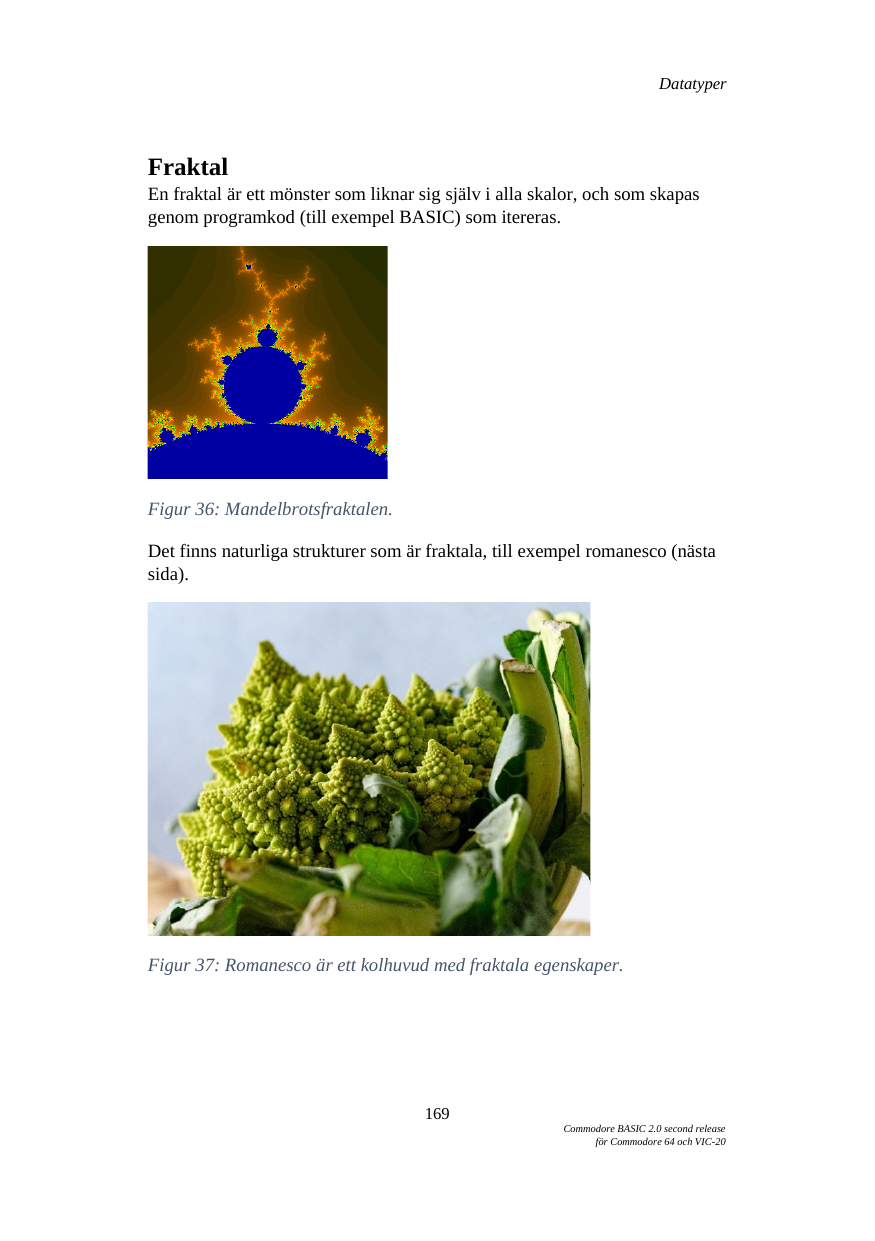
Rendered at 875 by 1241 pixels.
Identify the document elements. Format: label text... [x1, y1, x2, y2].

text Figur 36: Mandelbrotsfraktalen. [148, 497, 726, 519]
picture [147, 602, 591, 936]
text Det finns naturliga strukturer som är fraktala, till exempel romanesco (nästa sida). [148, 540, 726, 584]
picture [147, 246, 388, 479]
subtitle Fraktal [148, 152, 726, 181]
text En fraktal är ett mönster som liknar sig själv i alla skalor, och som skapas genom programkod (till exempel BASIC) som itereras. [148, 183, 726, 228]
text Figur 37: Romanesco är ett kolhuvud med fraktala egenskaper. [148, 954, 726, 975]
